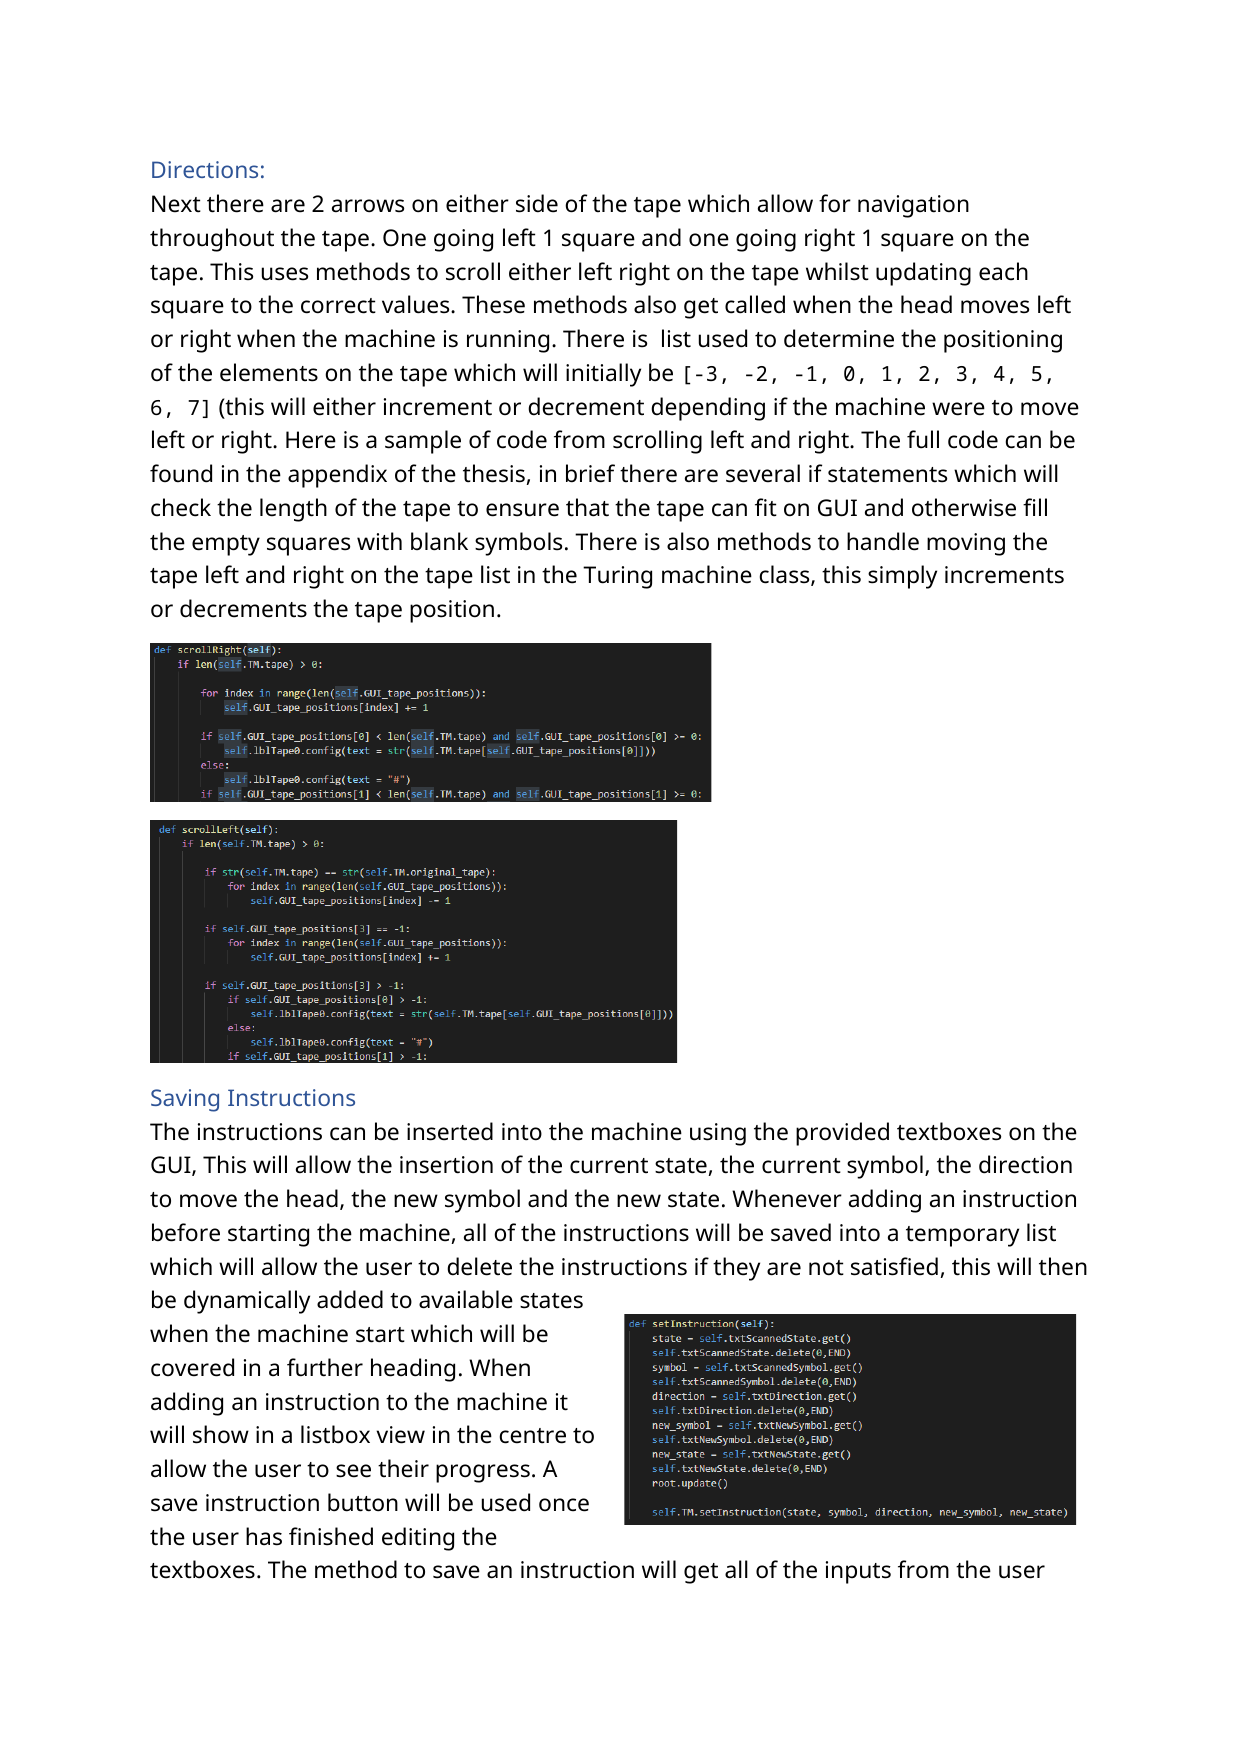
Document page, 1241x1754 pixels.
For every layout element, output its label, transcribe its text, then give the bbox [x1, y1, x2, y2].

picture [150, 820, 678, 1063]
text Next there are 2 arrows on either side of the tape which allow for navigation throughout the tape. One going left 1 square and one going right 1 square on the tape. This uses methods to scroll either left right on the tape whilst updating each square to the correct values. These methods also get called when the head moves left or right when the machine is running. There is list used to determine the positioning of the elements on the tape which will initially be [-3, -2, -1, 0, 1, 2, 3, 4, 5, 6, 7] (this will either increment or decrement depending if the machine were to move left or right. Here is a sample of code from scrolling left and right. The full code can be found in the appendix of the thesis, in brief there are several if statements which will check the length of the tape to ensure that the tape can fit on GUI and otherwise fill the empty squares with blank symbols. There is also methods to handle moving the tape left and right on the tape list in the Turing machine class, this simply increments or decrements the tape position. [150, 188, 1090, 624]
subtitle Directions: [150, 154, 1090, 185]
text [150, 1115, 1090, 1585]
subtitle Saving Instructions [150, 1082, 1090, 1113]
picture [624, 1314, 1077, 1525]
picture [150, 643, 712, 802]
